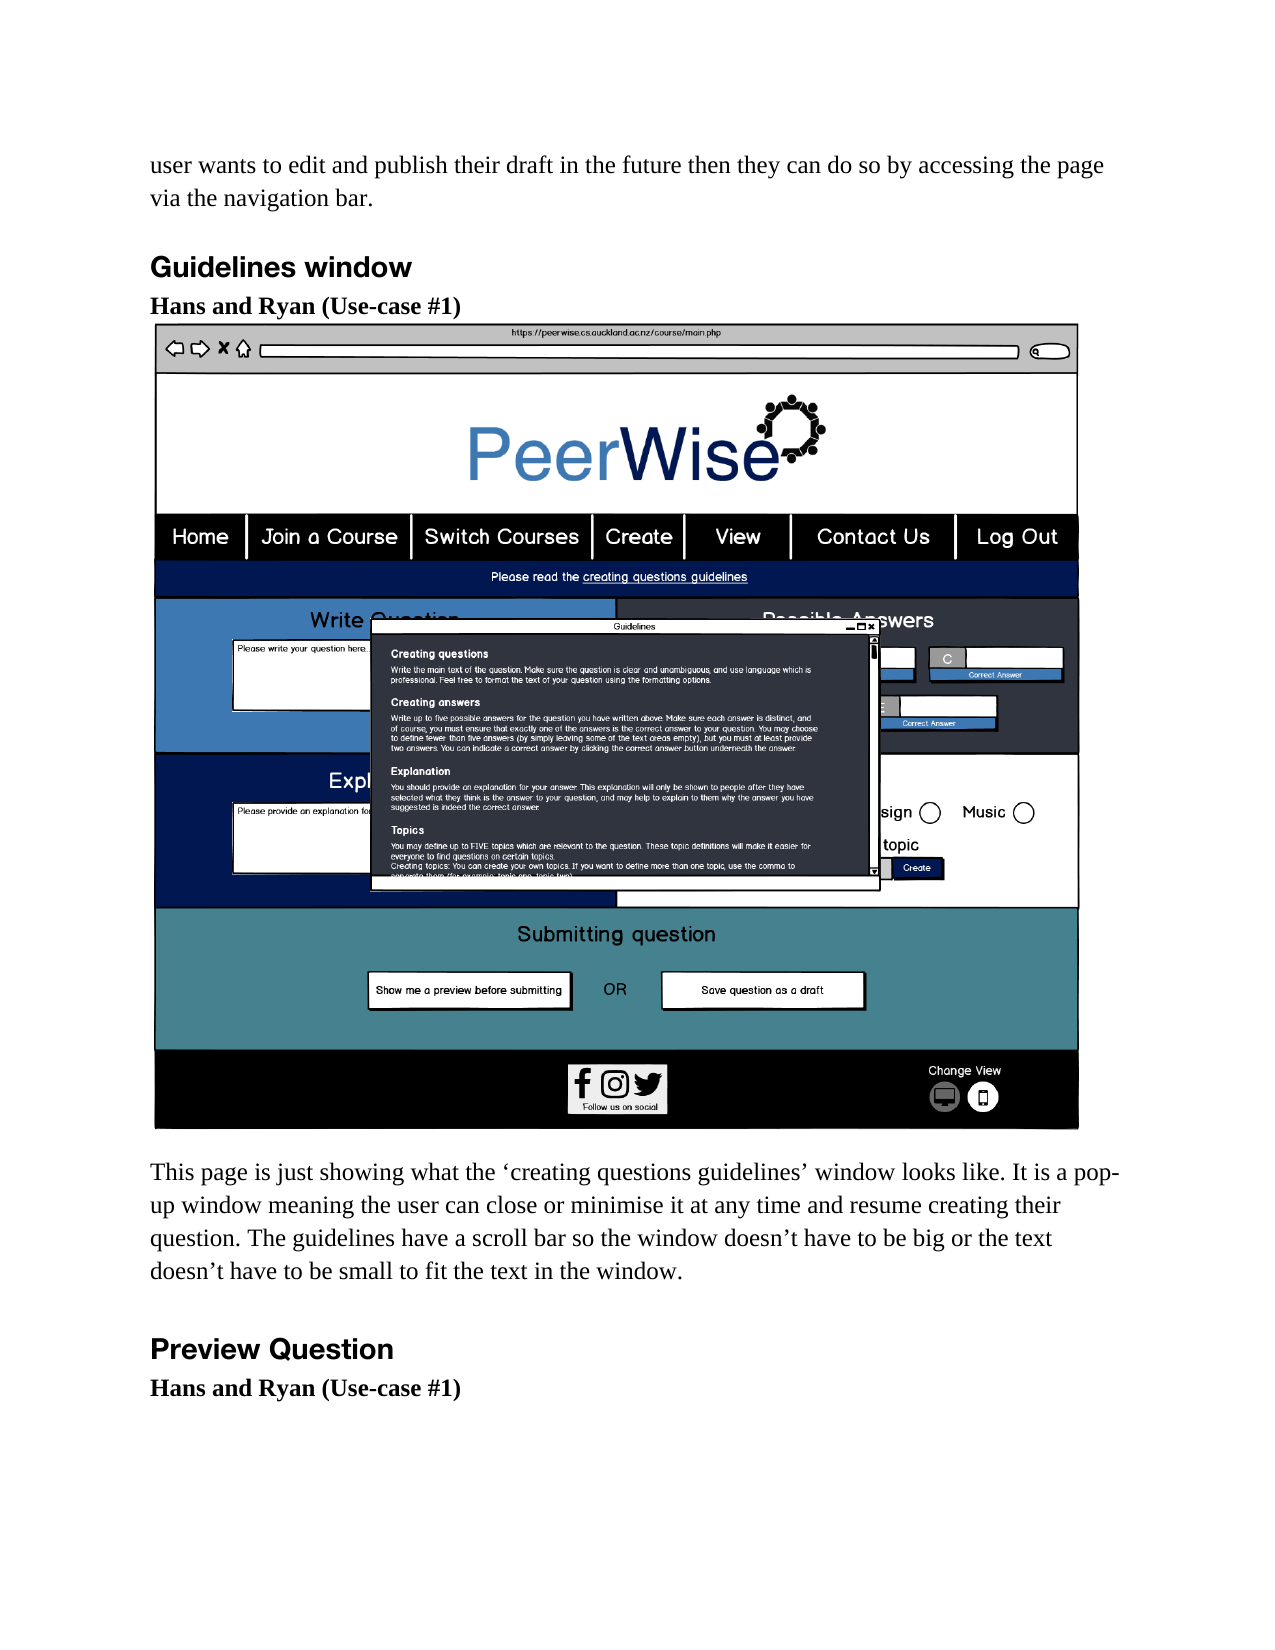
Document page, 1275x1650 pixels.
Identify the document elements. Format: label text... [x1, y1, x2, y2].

text Hans and Ryan (Use-case #1) [150, 291, 1124, 323]
picture [150, 323, 1125, 1153]
text Hans and Ryan (Use-case #1) [150, 1373, 1124, 1402]
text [150, 150, 1124, 212]
text This page is just showing what the ‘creating questions guidelines’ window looks like. It is a pop-up window meaning the user can close or minimise it at any time and resume creating their question. The guidelines have a scroll bar so the window doesn’t have to be big or the text doesn’t have to be small to fit the text in the window. [150, 1157, 1124, 1285]
text Preview Question [150, 1331, 1124, 1368]
text Guidelines window [150, 249, 1124, 286]
